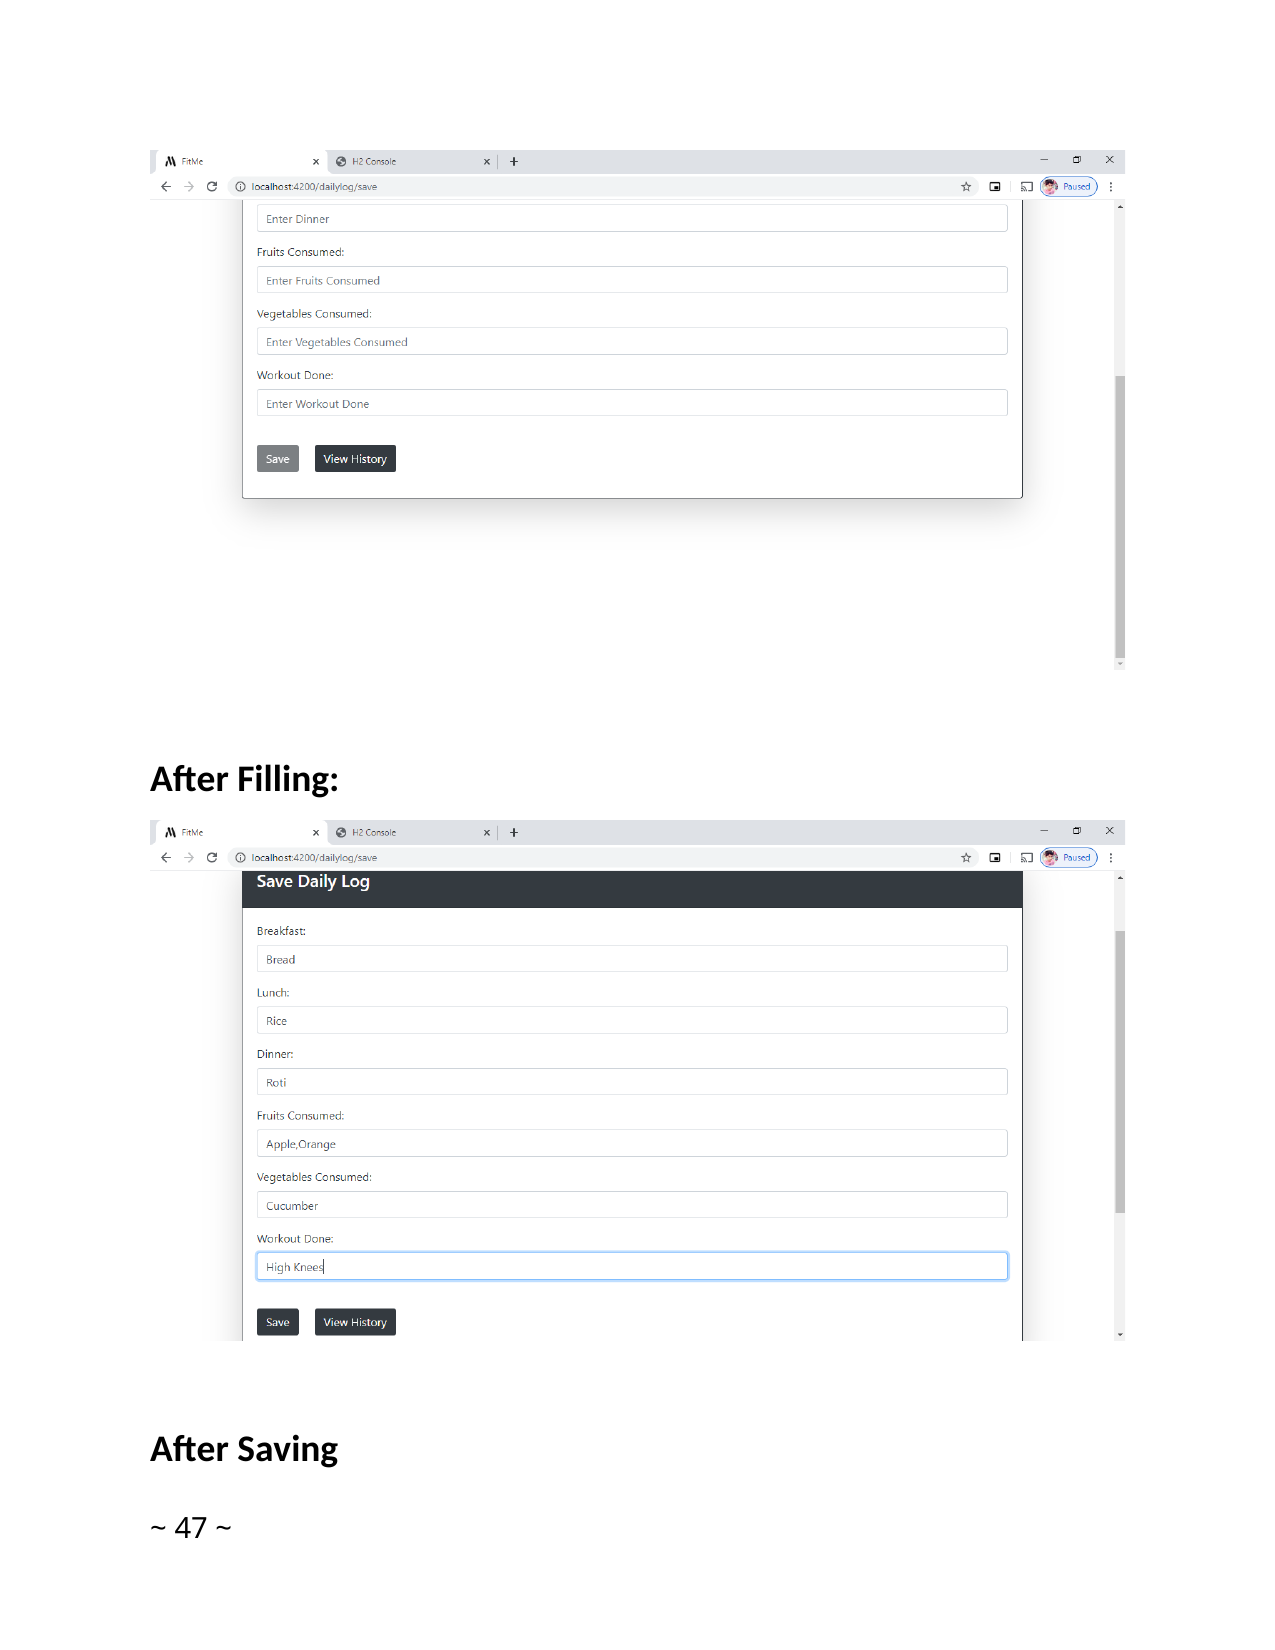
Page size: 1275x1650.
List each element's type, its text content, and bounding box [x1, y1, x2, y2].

text After Filling: [150, 754, 1125, 800]
picture [150, 150, 1125, 670]
text After Saving [150, 1425, 1125, 1471]
picture [150, 820, 1125, 1341]
